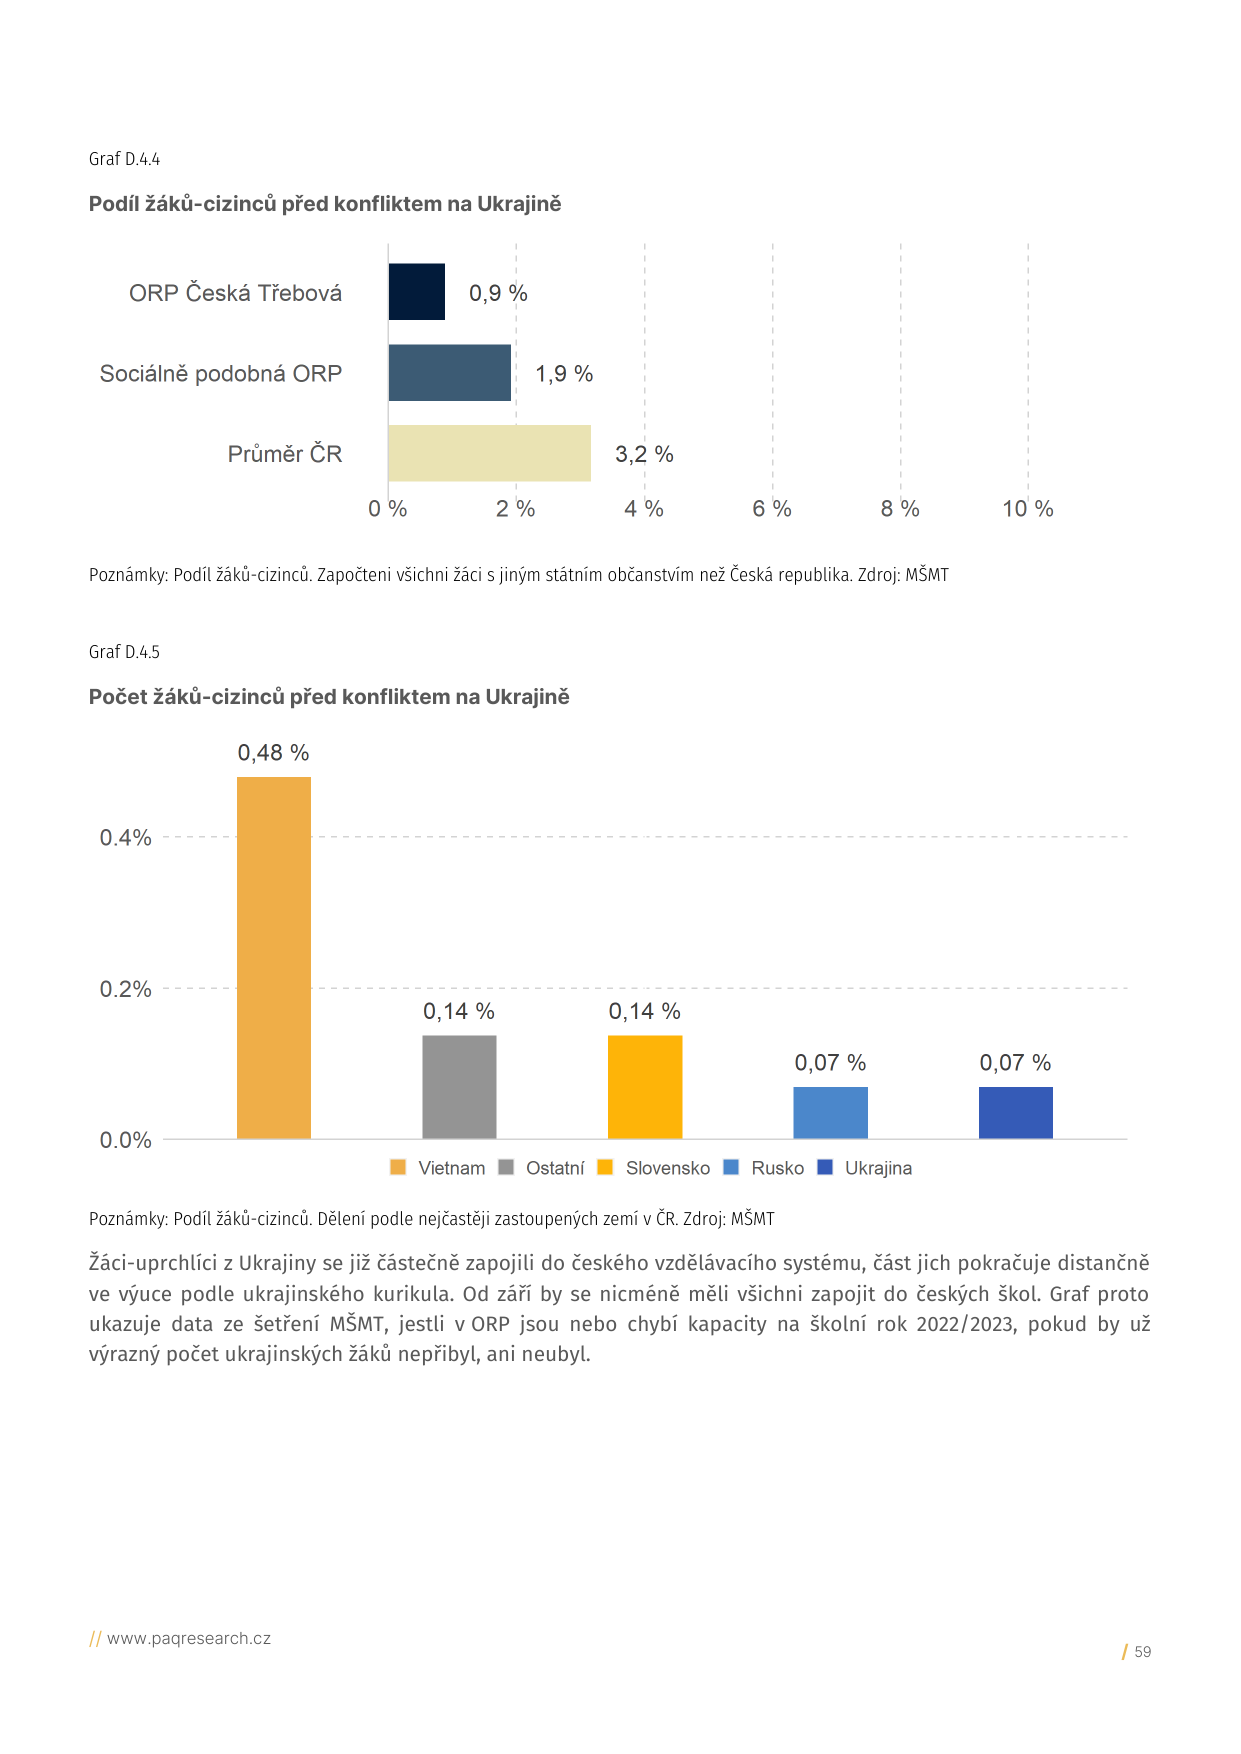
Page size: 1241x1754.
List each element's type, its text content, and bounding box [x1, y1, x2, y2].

text Graf D.4.5 [89, 641, 1152, 663]
text Poznámky: Podíl žáků-cizinců. Dělení podle nejčastěji zastoupených zemí v ČR. Zdroj: MŠMT [89, 1208, 1152, 1230]
picture [88, 709, 1139, 1191]
text Podíl žáků-cizinců před konfliktem na Ukrajině [89, 186, 1152, 216]
text Počet žáků-cizinců před konfliktem na Ukrajině [89, 679, 1152, 709]
text Poznámky: Podíl žáků-cizinců. Započteni všichni žáci s jiným státním občanstvím než Česká republika. Zdroj: MŠMT [89, 564, 1152, 587]
picture [88, 216, 1139, 548]
text Graf D.4.4 [89, 148, 1152, 170]
text Žáci-uprchlíci z Ukrajiny se již částečně zapojili do českého vzdělávacího systému, část jich pokračuje distančně ve výuce podle ukrajinského kurikula. Od září by se nicméně měli všichni zapojit do českých škol. Graf proto ukazuje data ze šetření MŠMT, jestli v ORP jsou nebo chybí kapacity na školní rok 2022/2023, pokud by už výrazný počet ukrajinských žáků nepřibyl, ani neubyl. [89, 1246, 1152, 1367]
